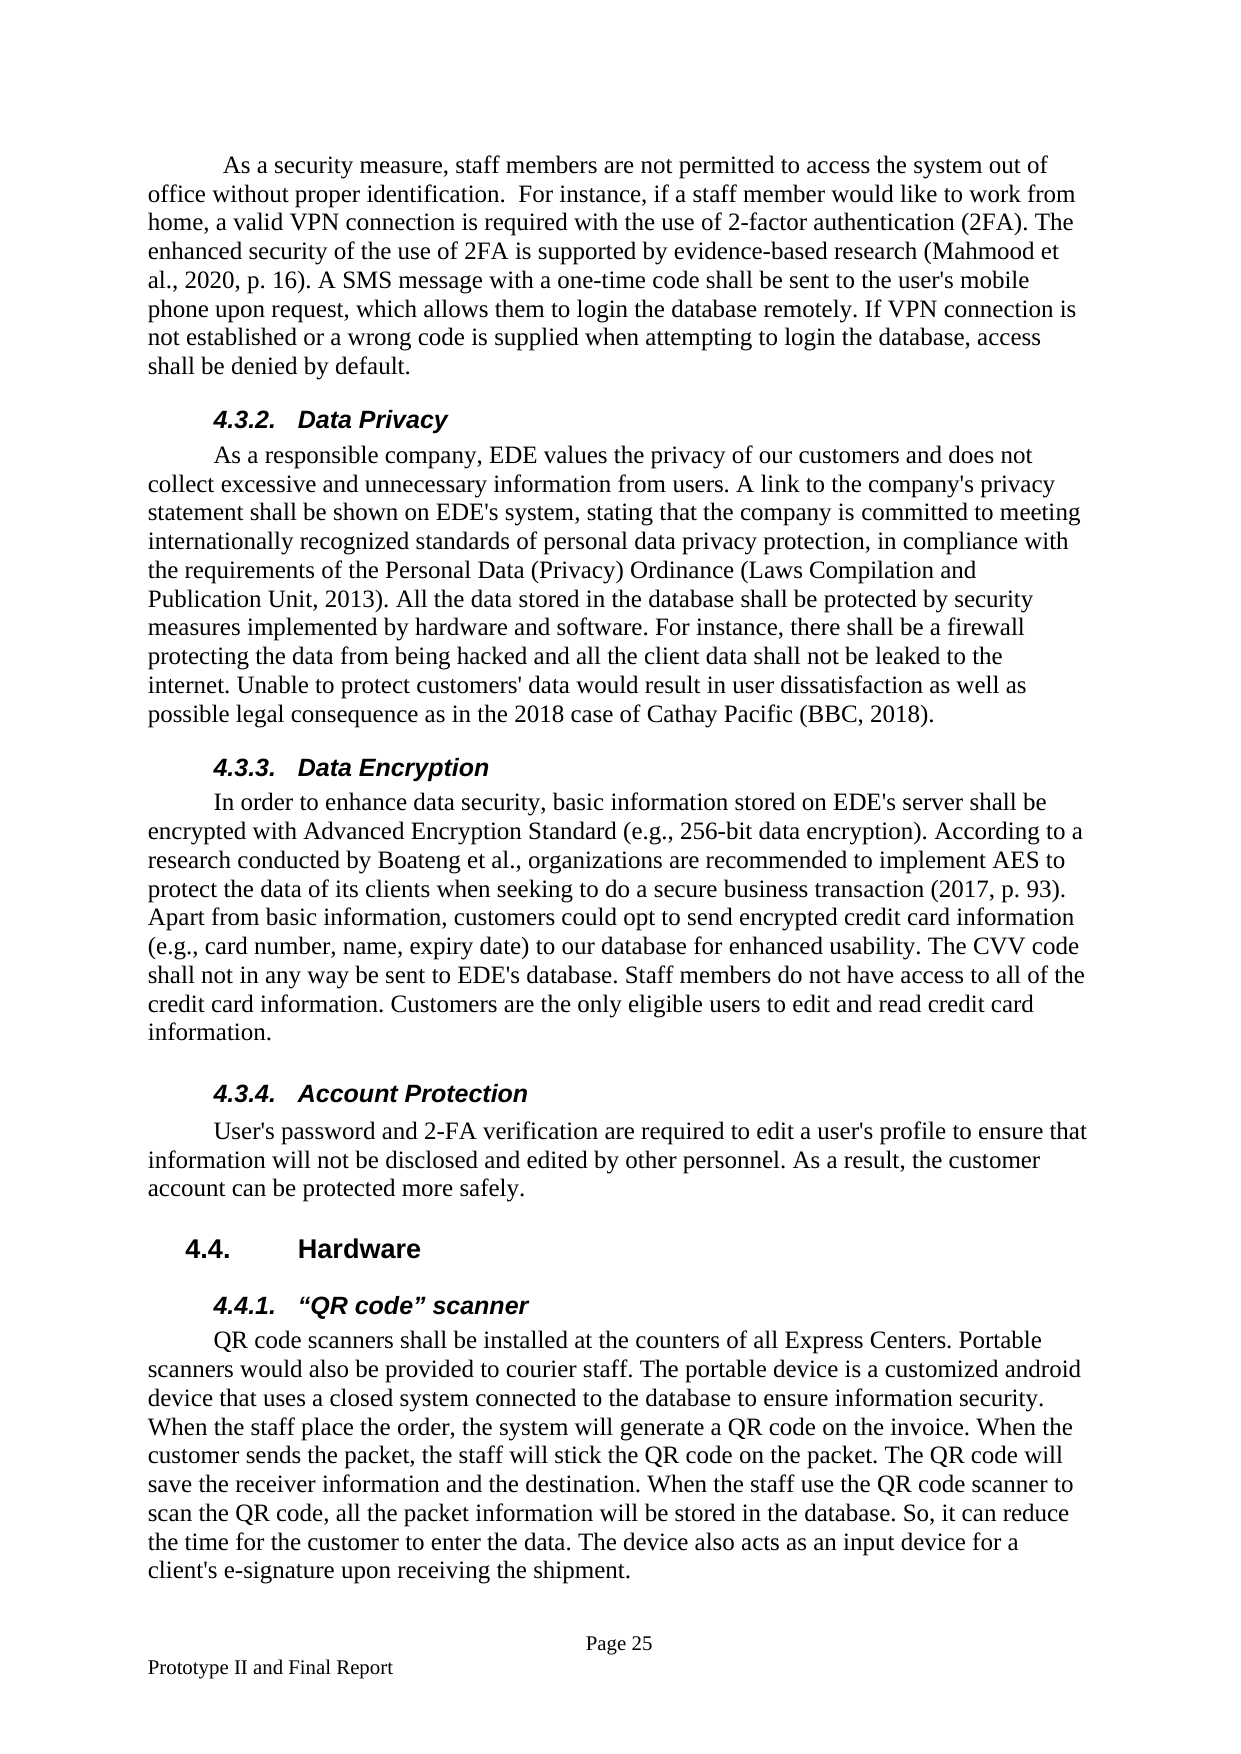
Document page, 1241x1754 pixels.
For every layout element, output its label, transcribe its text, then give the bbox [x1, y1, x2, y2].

text User's password and 2-FA verification are required to edit a user's profile to ensure that information will not be disclosed and edited by other personnel. As a result, the customer account can be protected more safely. [148, 1116, 1090, 1202]
subtitle Data Privacy [213, 405, 1090, 434]
text As a security measure, staff members are not permitted to access the system out of office without proper identification. For instance, if a staff member would like to work from home, a valid VPN connection is required with the use of 2-factor authentication (2FA). The enhanced security of the use of 2FA is supported by evidence-based research (Mahmood et al., 2020, p. 16). A SMS message with a one-time code shall be sent to the user's mobile phone upon request, which allows them to login the database remotely. If VPN connection is not established or a wrong code is supplied when attempting to login the database, access shall be denied by default. [148, 150, 1090, 380]
subtitle “QR code” scanner [213, 1291, 1090, 1319]
subtitle Hardware [185, 1227, 1090, 1266]
subtitle Account Protection [213, 1071, 1090, 1110]
subtitle Data Encryption [213, 752, 1090, 781]
text As a responsible company, EDE values the privacy of our customers and does not collect excessive and unnecessary information from users. A link to the company's privacy statement shall be shown on EDE's system, stating that the company is committed to meeting internationally recognized standards of personal data privacy protection, in compliance with the requirements of the Personal Data (Privacy) Ordinance (Laws Compilation and Publication Unit, 2013). All the data stored in the database shall be protected by security measures implemented by hardware and software. For instance, there shall be a firewall protecting the data from being hacked and all the client data shall not be leaked to the internet. Unable to protect customers' data would result in user dissatisfaction as well as possible legal consequence as in the 2018 case of Cathay Pacific (BBC, 2018). [148, 440, 1090, 727]
text In order to enhance data security, basic information stored on EDE's server shall be encrypted with Advanced Encryption Standard (e.g., 256-bit data encryption). According to a research conducted by Boateng et al., organizations are recommended to implement AES to protect the data of its clients when seeking to do a secure business transaction (2017, p. 93). Apart from basic information, customers could opt to send encrypted credit card information (e.g., card number, name, expiry date) to our database for enhanced usability. The CVV code shall not in any way be sent to EDE's database. Staff members do not have access to all of the credit card information. Customers are the only eligible users to edit and read credit card information. [148, 787, 1090, 1046]
text QR code scanners shall be installed at the counters of all Express Centers. Portable scanners would also be provided to courier staff. The portable device is a customized android device that uses a closed system connected to the database to ensure information security. When the staff place the order, the system will generate a QR code on the invoice. When the customer sends the packet, the staff will stick the QR code on the packet. The QR code will save the receiver information and the destination. When the staff use the QR code scanner to scan the QR code, all the packet information will be stored in the database. So, it can reduce the time for the customer to enter the data. The device also acts as an input device for a client's e-signature upon receiving the shipment. [148, 1326, 1090, 1584]
